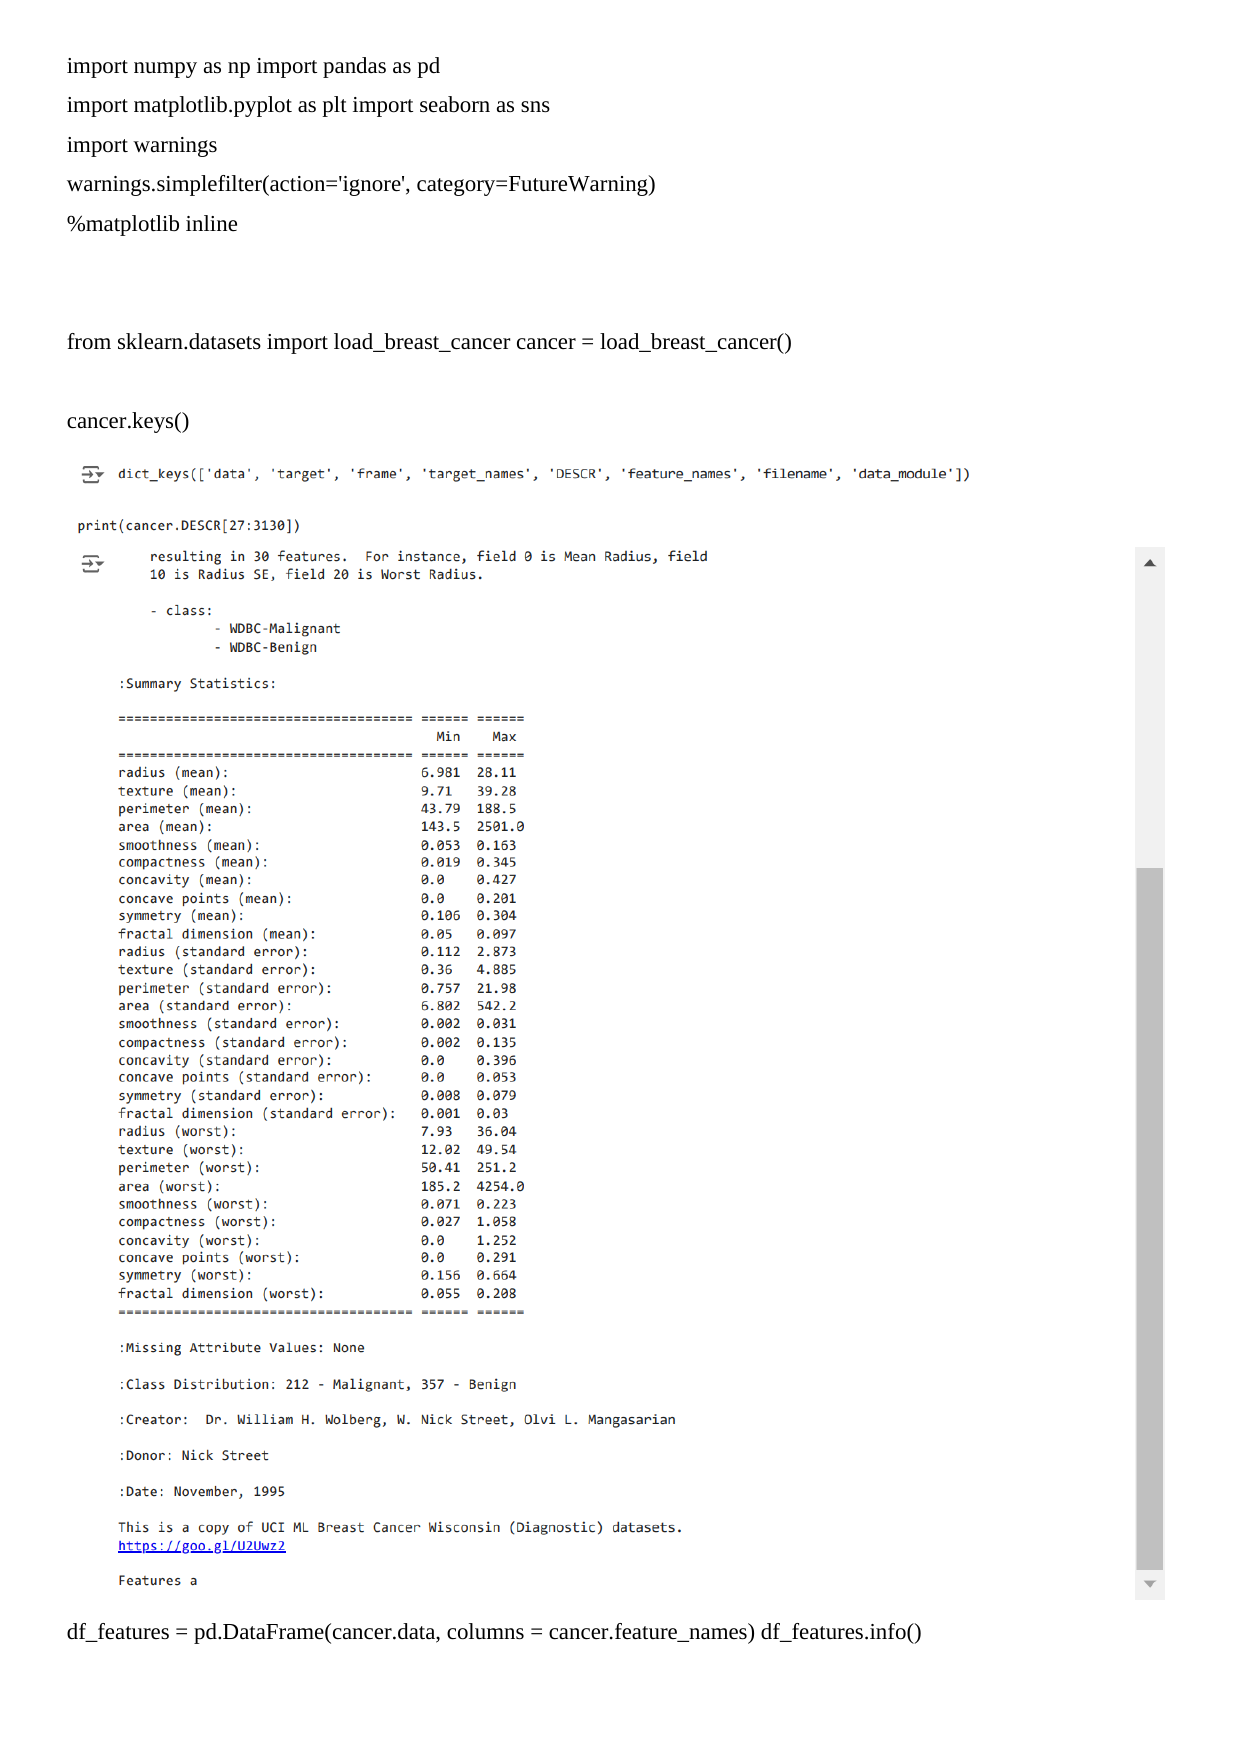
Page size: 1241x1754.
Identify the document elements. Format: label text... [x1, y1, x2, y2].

text import warnings [67, 131, 1192, 157]
picture [66, 446, 1192, 1605]
text cancer.keys() [67, 407, 1192, 434]
text import matplotlib.pyplot as plt import seaborn as sns [67, 92, 1192, 118]
text import numpy as np import pandas as pd [67, 52, 1192, 78]
text df_features = pd.DataFrame(cancer.data, columns = cancer.feature_names) df_features.info() [67, 1605, 1192, 1644]
text from sklearn.datasets import load_breast_cancer cancer = load_breast_cancer() [67, 328, 1192, 355]
text warnings.simplefilter(action='ignore', category=FutureWarning) [67, 171, 1192, 197]
text %matplotlib inline [67, 210, 1192, 236]
